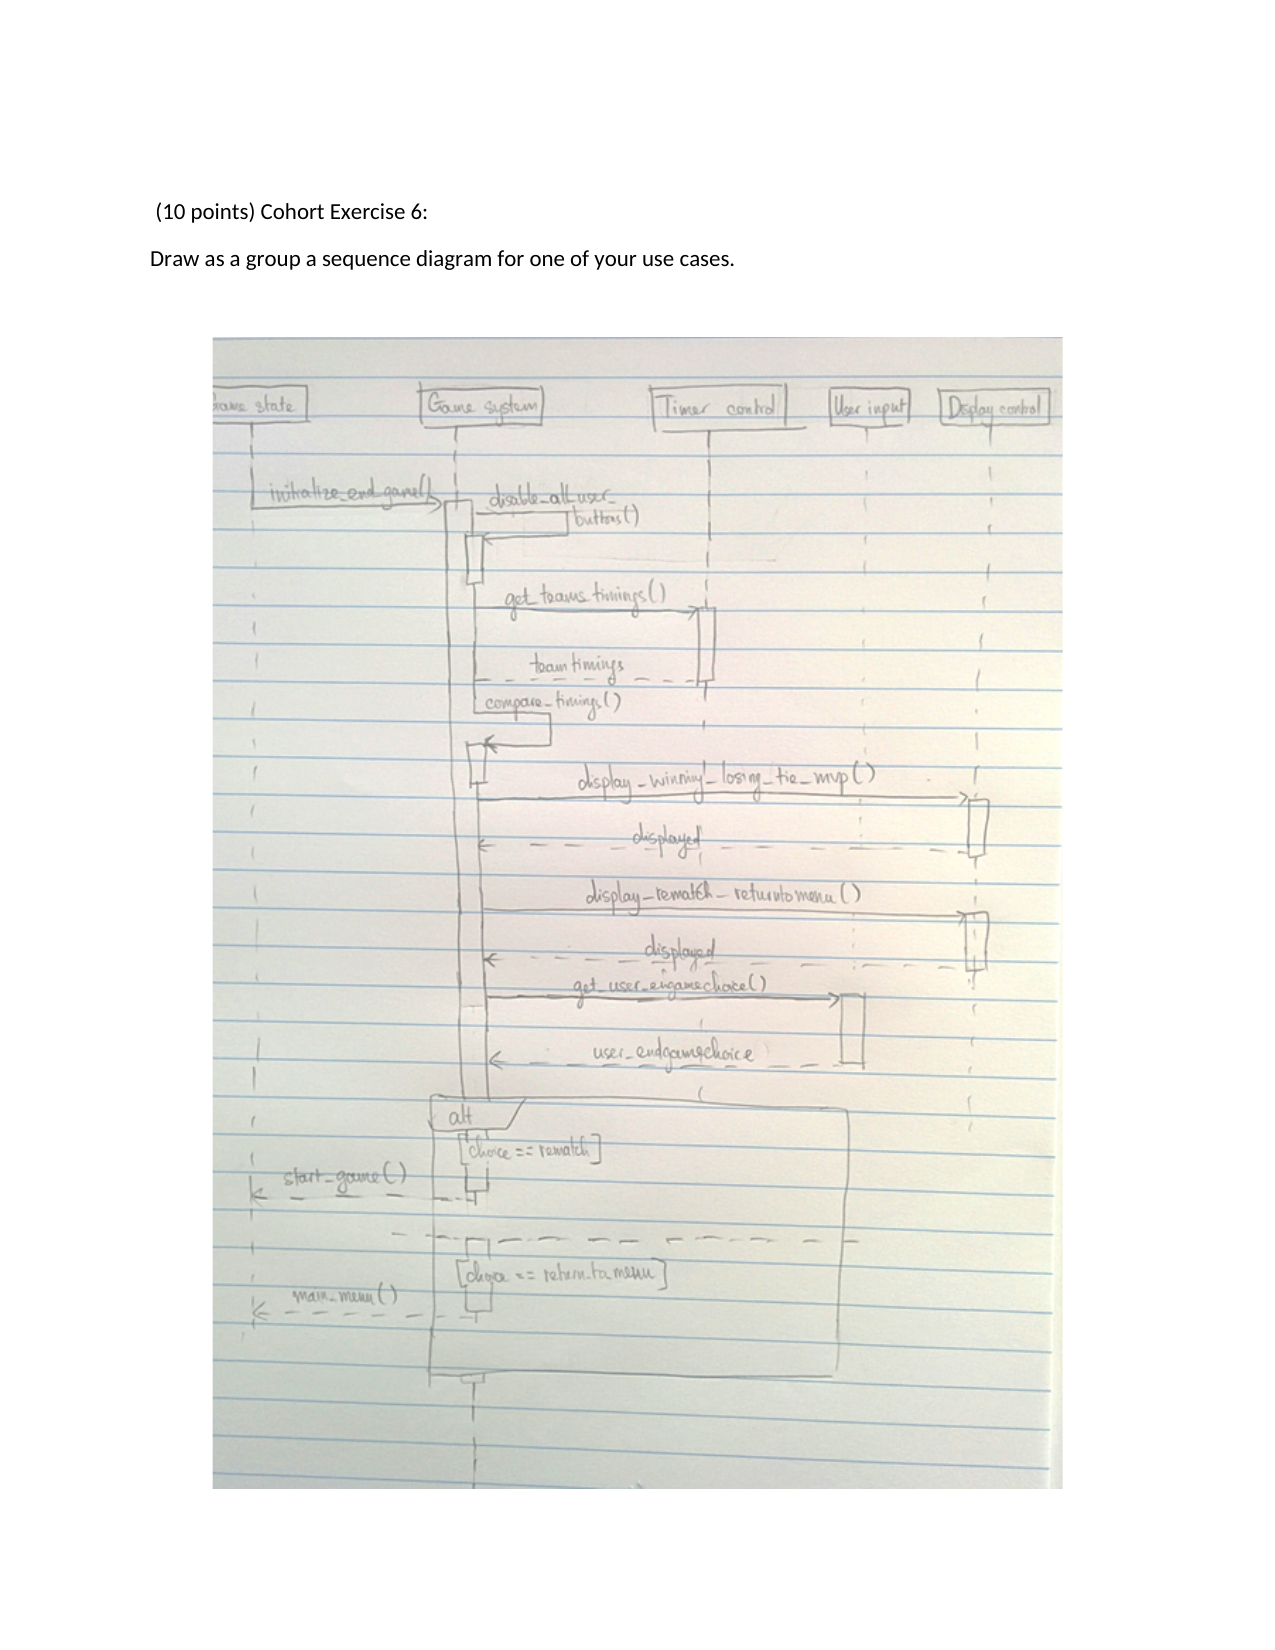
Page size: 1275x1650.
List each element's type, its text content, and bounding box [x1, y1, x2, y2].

picture [212, 337, 1063, 1489]
text (10 points) Cohort Exercise 6: [150, 197, 1125, 225]
text Draw as a group a sequence diagram for one of your use cases. [150, 244, 1125, 272]
